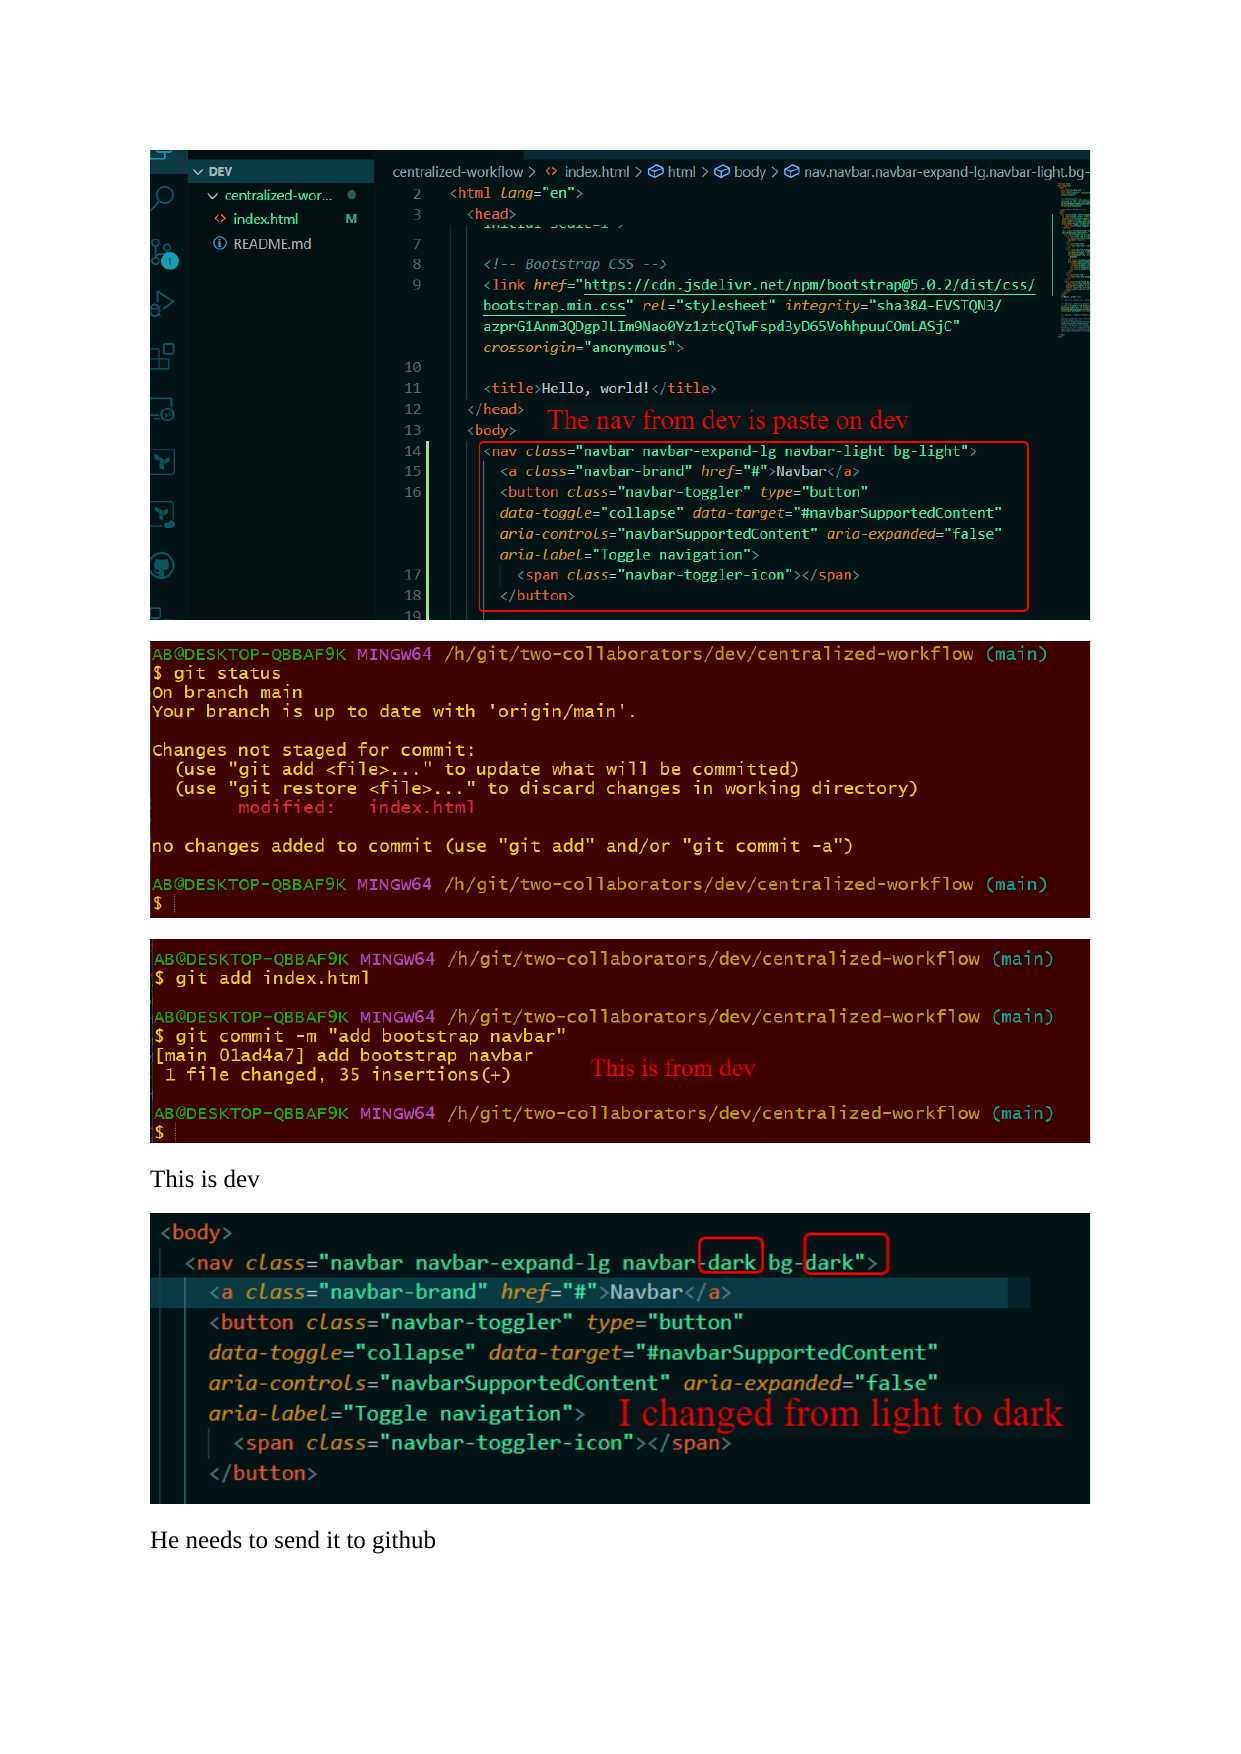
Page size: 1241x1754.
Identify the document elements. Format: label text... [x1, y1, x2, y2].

text He needs to send it to github [150, 1525, 1090, 1554]
text This is dev [150, 1164, 1090, 1193]
picture [150, 939, 1091, 1143]
picture [150, 150, 1091, 620]
picture [150, 641, 1091, 918]
picture [150, 1213, 1091, 1504]
